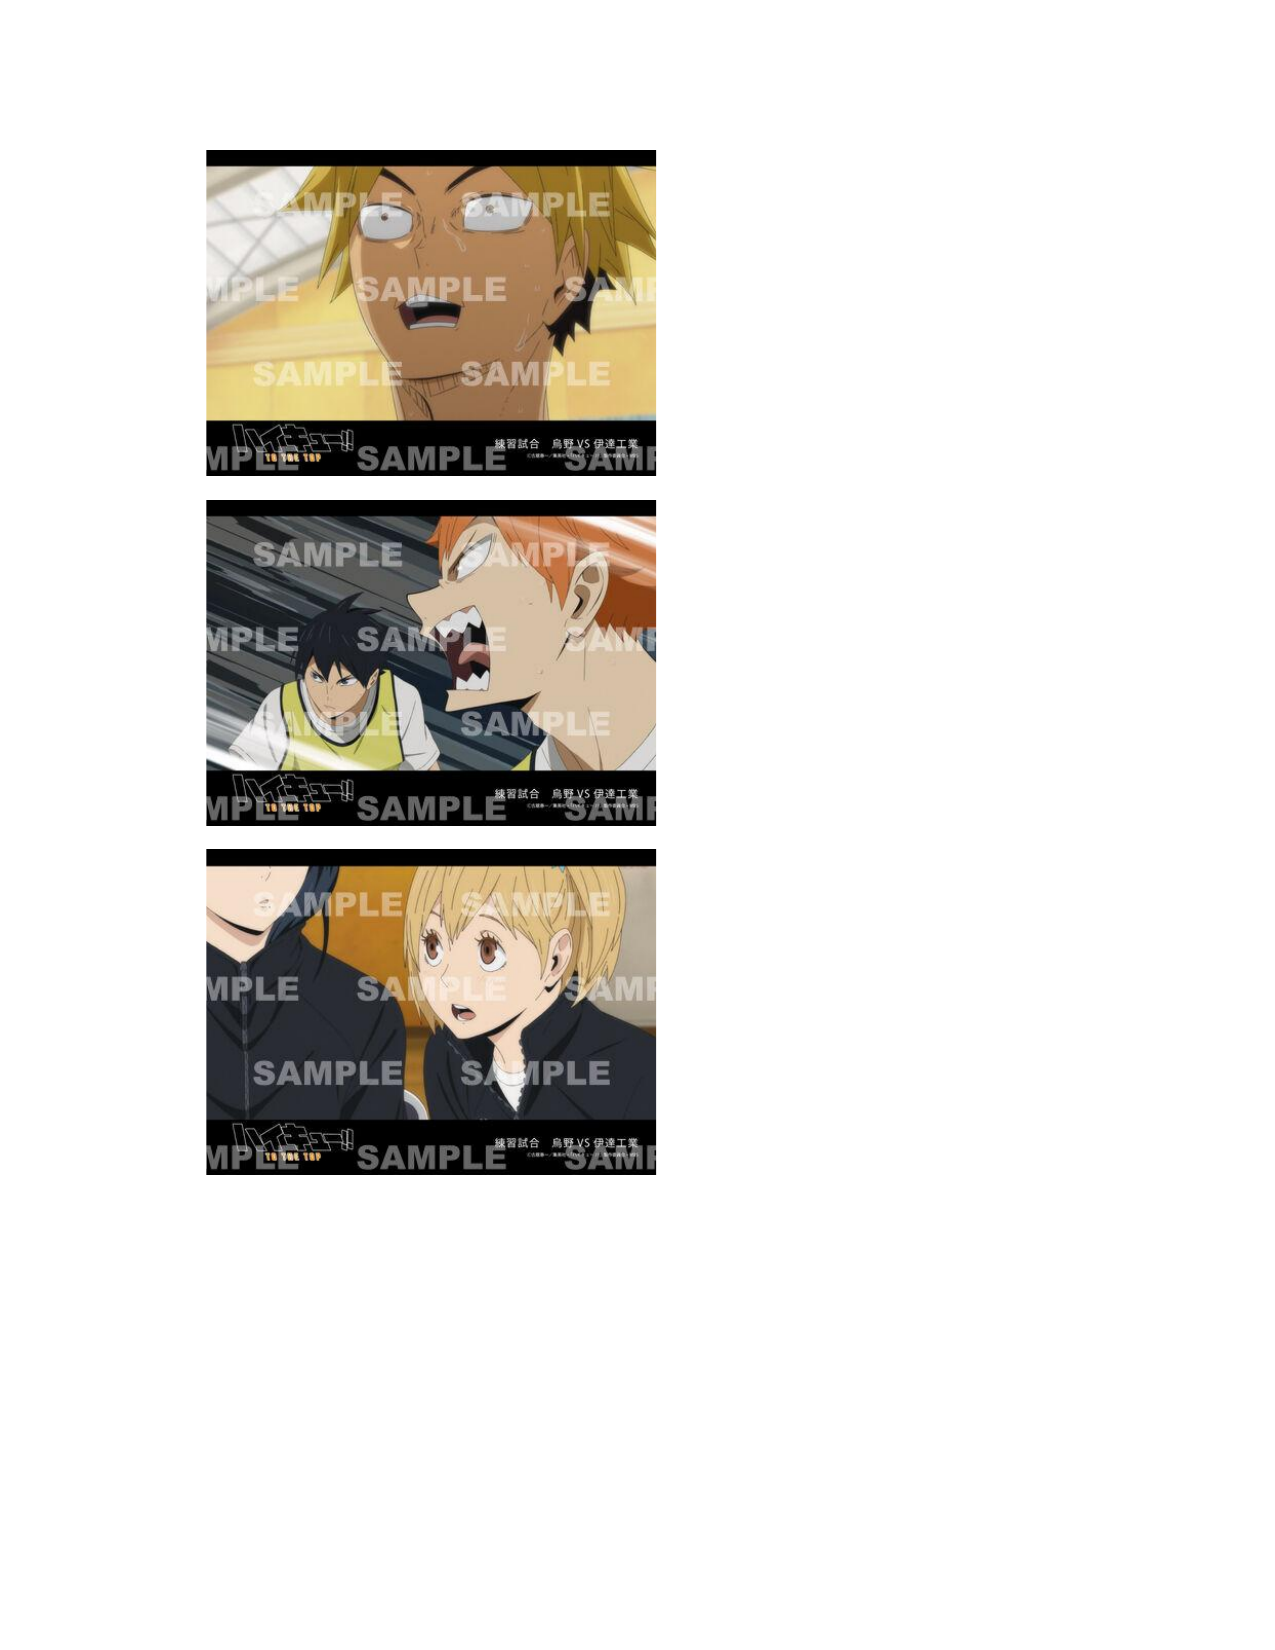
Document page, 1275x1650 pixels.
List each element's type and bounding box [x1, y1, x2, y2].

picture [206, 849, 657, 1175]
picture [206, 150, 657, 476]
picture [206, 500, 657, 826]
